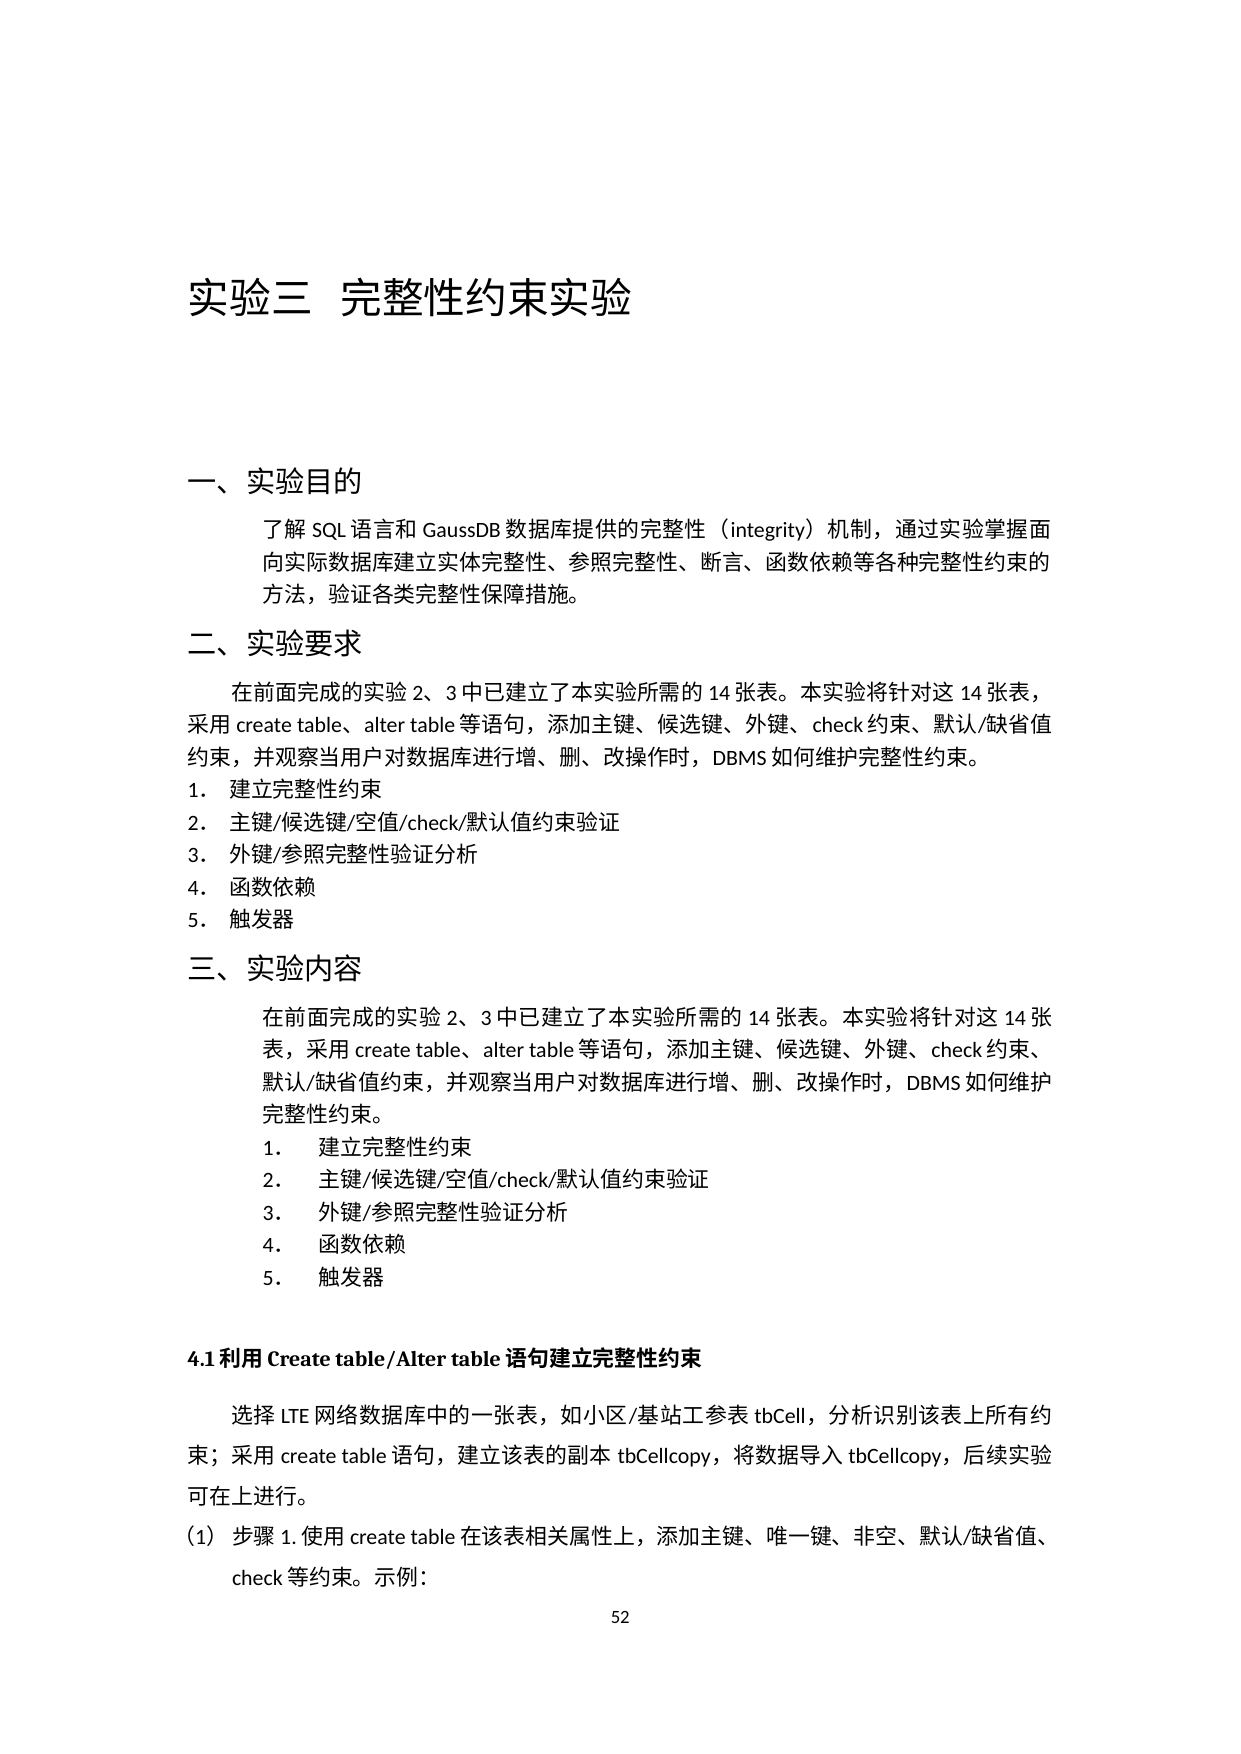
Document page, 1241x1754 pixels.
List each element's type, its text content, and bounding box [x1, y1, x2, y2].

list 5． 触发器 [262, 1259, 1053, 1292]
list 3． 外键/参照完整性验证分析 [262, 1194, 1053, 1227]
list 步骤1. 使用create table在该表相关属性上，添加主键、唯一键、非空、默认/缺省值、check等约束。示例： [173, 1519, 1053, 1592]
list 外键/参照完整性验证分析 [187, 837, 1053, 869]
text 三、实验内容 [187, 934, 1053, 999]
subtitle 实验三 完整性约束实验 [187, 262, 1053, 327]
text 选择LTE网络数据库中的一张表，如小区/基站工参表tbCell，分析识别该表上所有约束；采用create table语句，建立该表的副本tbCellcopy，将数据导入tbCellcopy，后续实验可在上进行。 [187, 1397, 1053, 1511]
list 2． 主键/候选键/空值/check/默认值约束验证 [262, 1162, 1053, 1194]
list 触发器 [187, 902, 1053, 934]
list 函数依赖 [187, 869, 1053, 902]
list 建立完整性约束 [187, 772, 1053, 804]
list 主键/候选键/空值/check/默认值约束验证 [187, 804, 1053, 837]
text 二、实验要求 [187, 609, 1053, 674]
text 4.1利用Create table/Alter table语句建立完整性约束 [187, 1341, 1053, 1373]
list 了解SQL语言和GaussDB数据库提供的完整性（integrity）机制，通过实验掌握面向实际数据库建立实体完整性、参照完整性、断言、函数依赖等各种完整性约束的方法，验证各类完整性保障措施。 [262, 512, 1053, 609]
list 在前面完成的实验2、3中已建立了本实验所需的14张表。本实验将针对这14张表，采用create table、alter table等语句，添加主键、候选键、外键、check约束、默认/缺省值约束，并观察当用户对数据库进行增、删、改操作时，DBMS如何维护完整性约束。 [262, 999, 1053, 1129]
list 1． 建立完整性约束 [262, 1129, 1053, 1162]
list 4． 函数依赖 [262, 1227, 1053, 1259]
text 一、实验目的 [187, 447, 1053, 512]
text 在前面完成的实验2、3中已建立了本实验所需的14张表。本实验将针对这14张表，采用create table、alter table等语句，添加主键、候选键、外键、check约束、默认/缺省值约束，并观察当用户对数据库进行增、删、改操作时，DBMS如何维护完整性约束。 [187, 674, 1053, 772]
